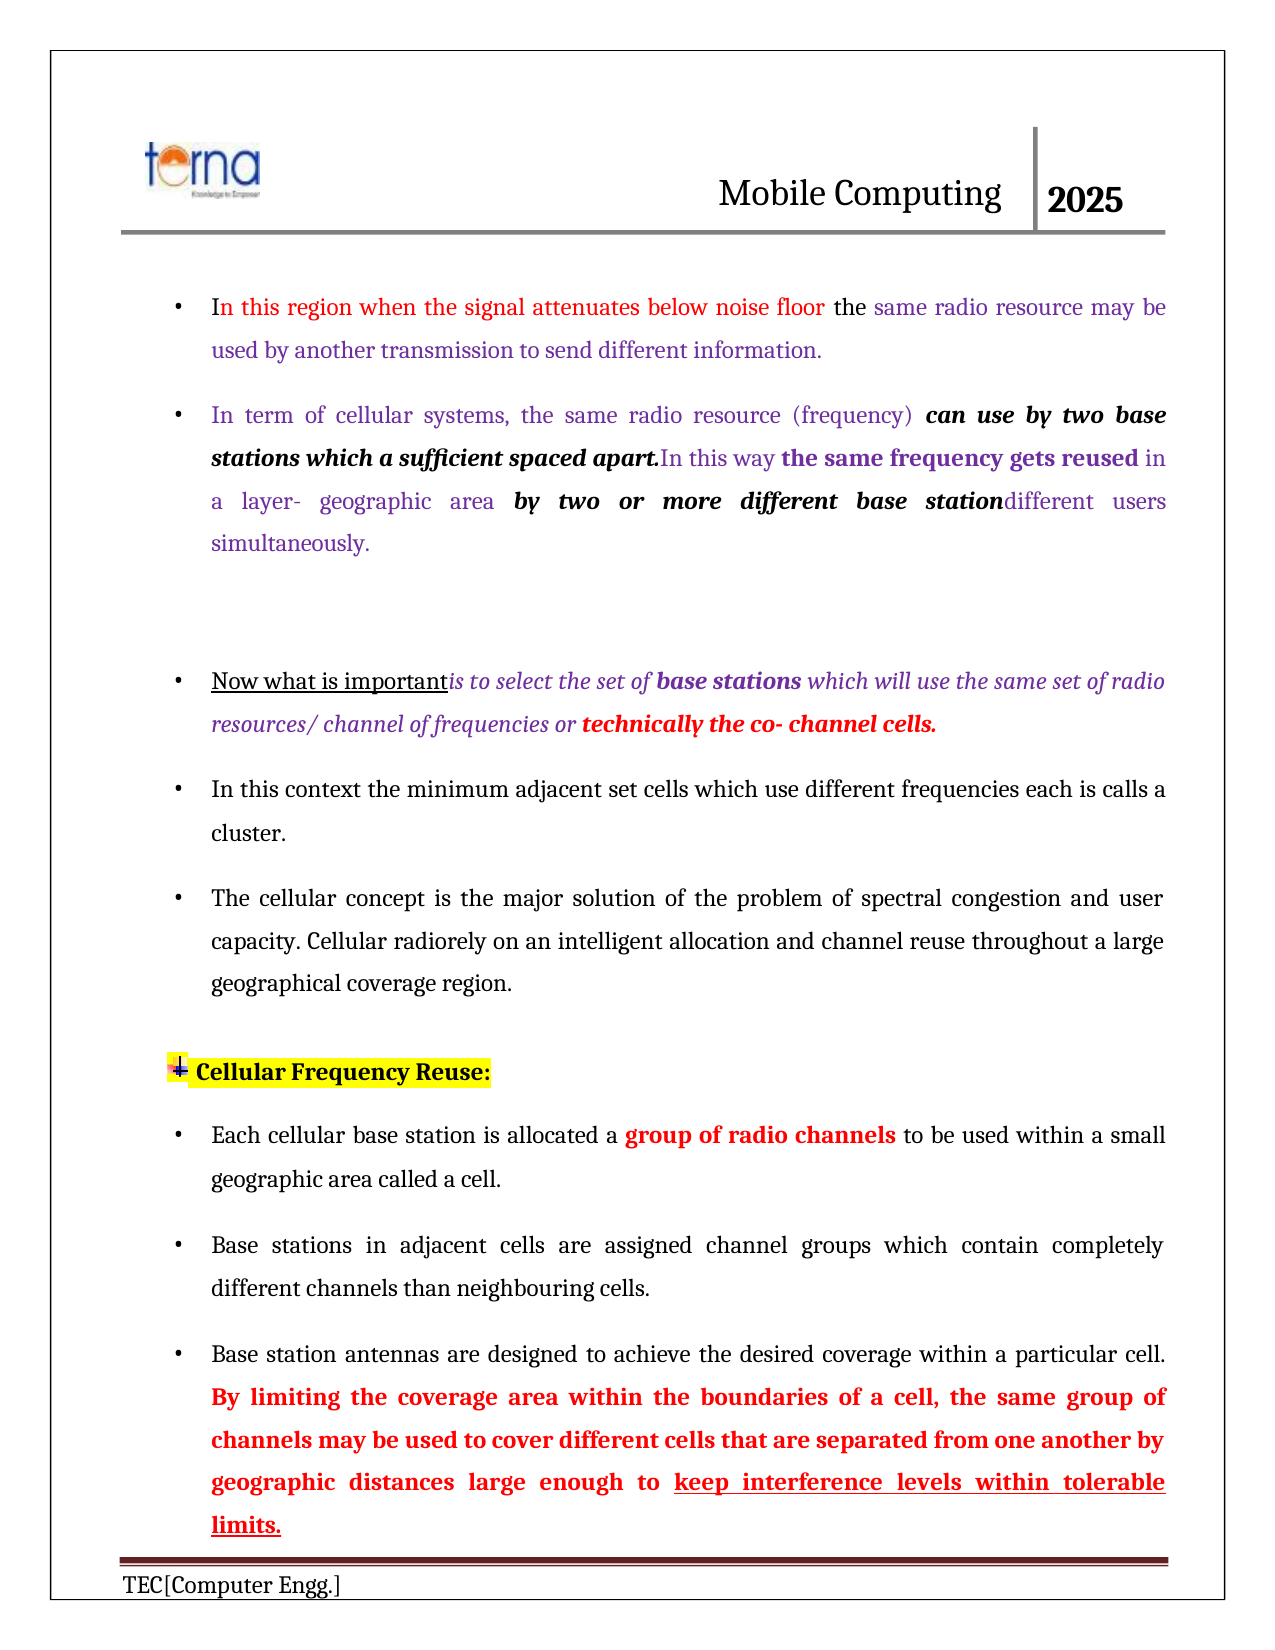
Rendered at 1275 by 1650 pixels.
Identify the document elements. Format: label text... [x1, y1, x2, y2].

list The cellular concept is the major solution of the problem of spectral congestion and user capacity. Cellular radiorely on an intelligent allocation and channel reuse throughout a large geographical coverage region. [173, 880, 1165, 998]
picture [167, 1052, 189, 1082]
subtitle Cellular Frequency Reuse: [189, 1052, 1237, 1088]
list Base station antennas are designed to achieve the desired coverage within a particular cell. By limiting the coverage area within the boundaries of a cell, the same group of channels may be used to cover different cells that are separated from one another by geographic distances large enough to keep interference levels within tolerable limits. [173, 1335, 1166, 1539]
picture [145, 142, 260, 199]
list In this region when the signal attenuates below noise floor the same radio resource may be used by another transmission to send different information. [173, 288, 1166, 364]
list In this context the minimum adjacent set cells which use different frequencies each is calls a cluster. [173, 771, 1166, 847]
list Base stations in adjacent cells are assigned channel groups which contain completely different channels than neighbouring cells. [173, 1226, 1165, 1302]
list Now what is importantis to select the set of base stations which will use the same set of radio resources/ channel of frequencies or technically the co- channel cells. [173, 663, 1166, 739]
list Each cellular base station is allocated a group of radio channels to be used within a small geographic area called a cell. [173, 1117, 1166, 1194]
list In term of cellular systems, the same radio resource (frequency) can use by two base stations which a sufficient spaced apart.In this way the same frequency gets reused in a layer- geographic area by two or more different base stationdifferent users simultaneously. [173, 396, 1166, 558]
